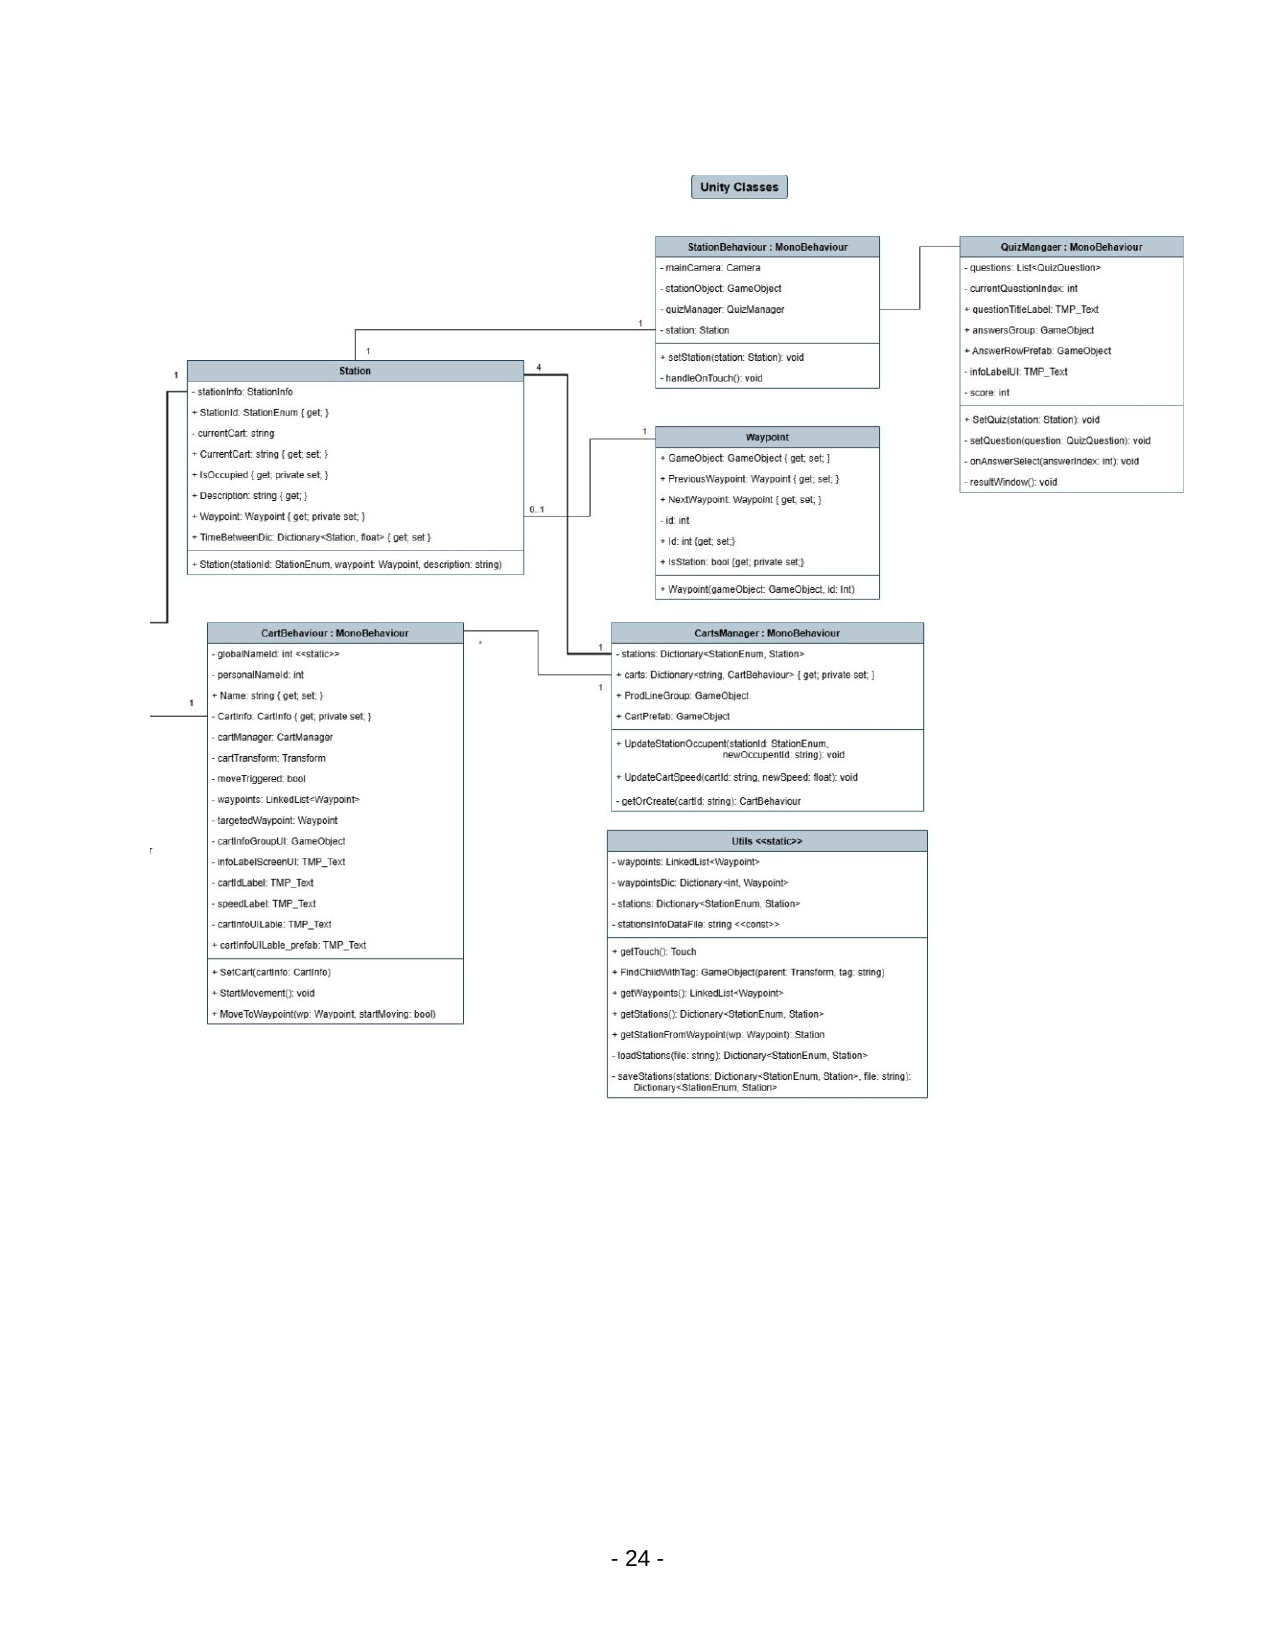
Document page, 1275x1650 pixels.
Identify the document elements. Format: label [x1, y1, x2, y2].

picture [150, 175, 1184, 1100]
